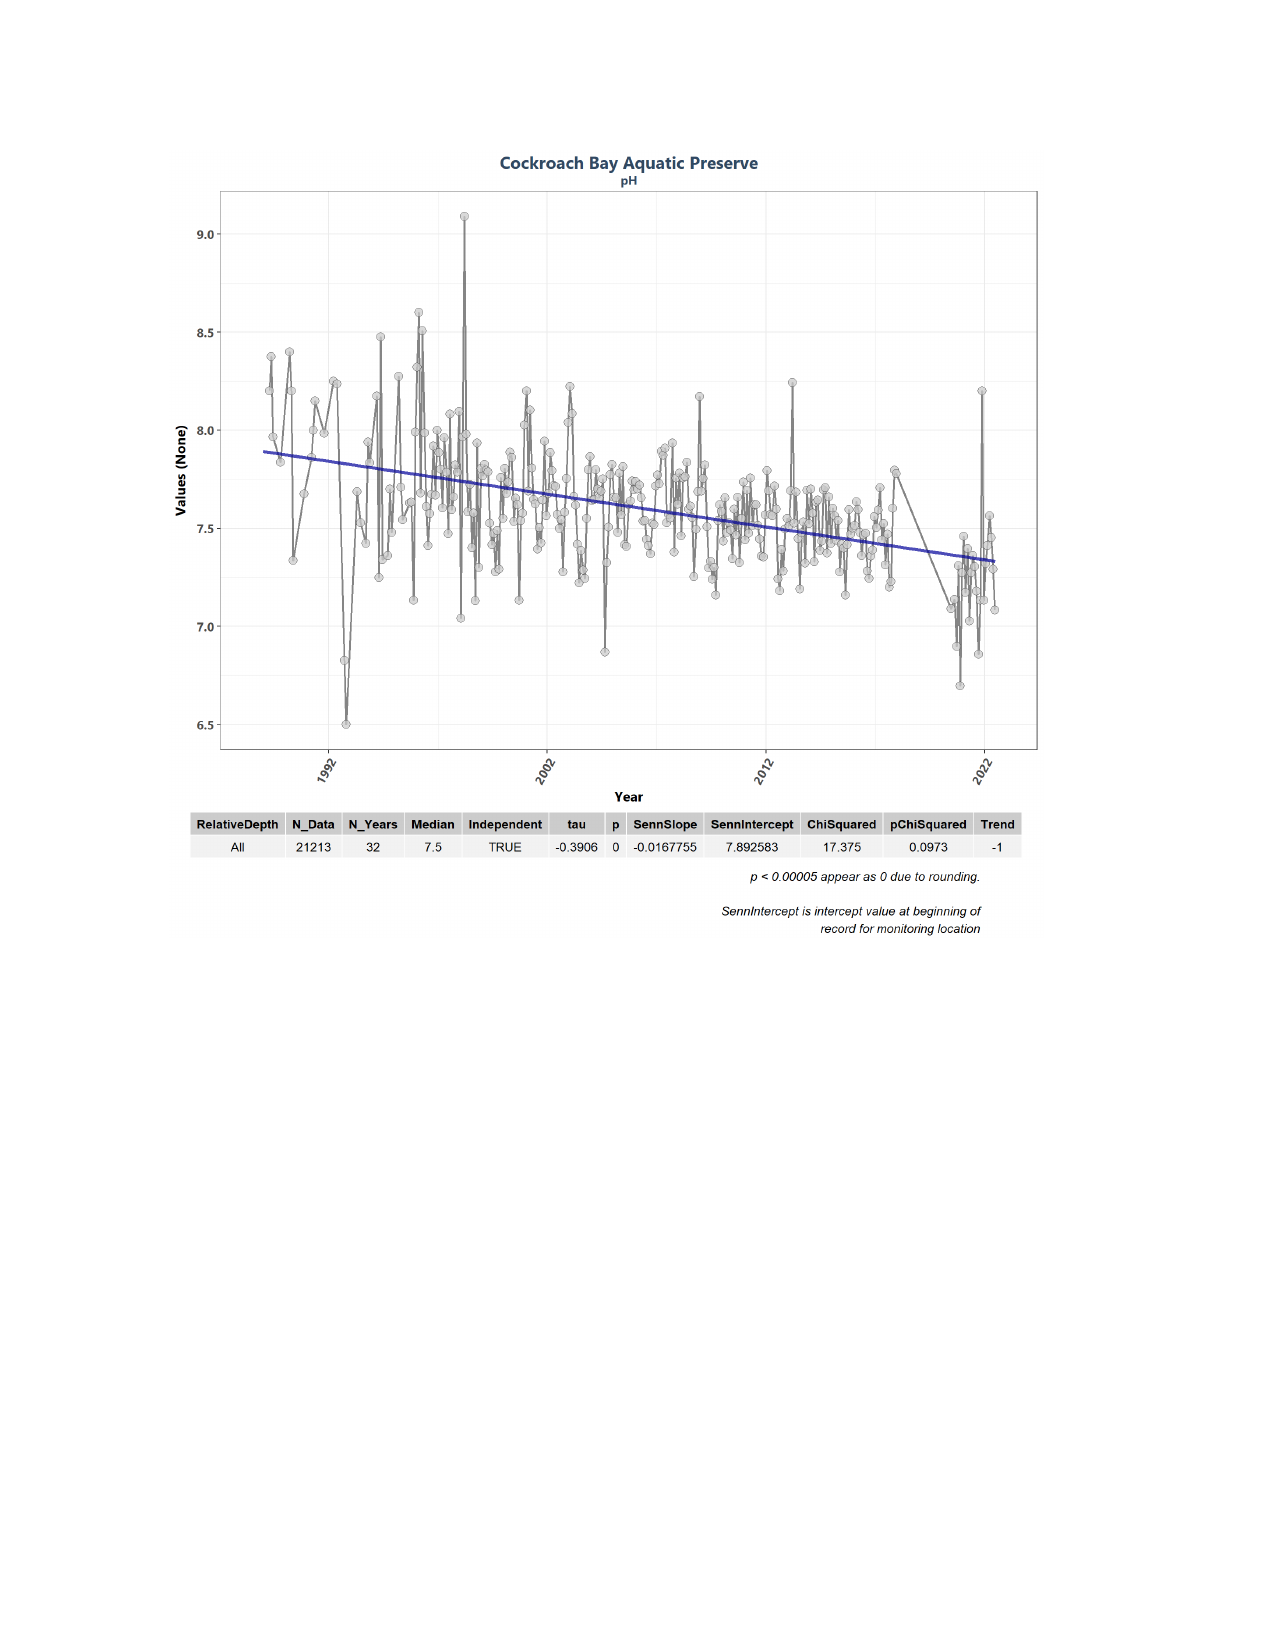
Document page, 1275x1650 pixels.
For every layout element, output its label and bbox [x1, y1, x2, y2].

picture [168, 150, 1044, 938]
